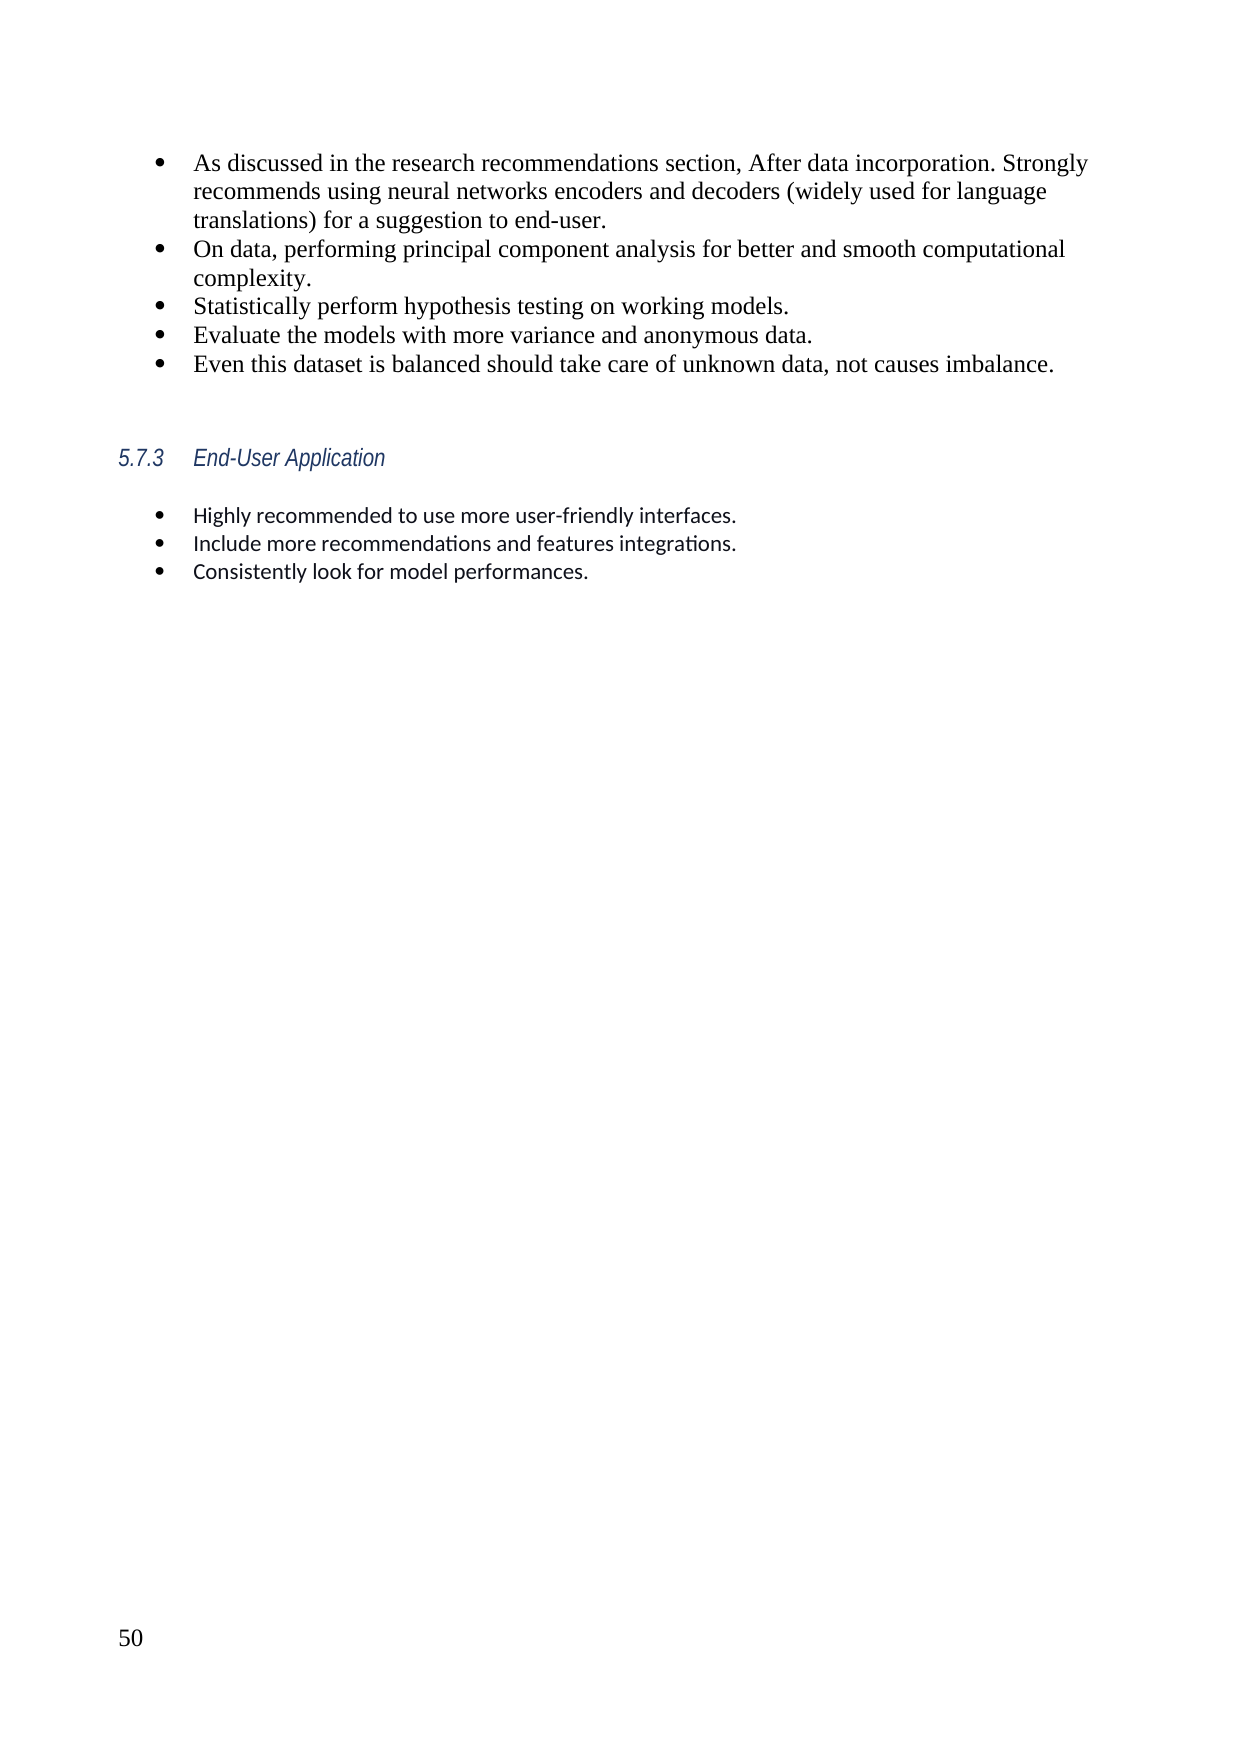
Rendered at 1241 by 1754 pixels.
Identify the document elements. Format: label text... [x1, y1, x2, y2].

list Statistically perform hypothesis testing on working models. [156, 291, 1122, 320]
list Highly recommended to use more user-friendly interfaces. [156, 501, 1122, 529]
list On data, performing principal component analysis for better and smooth computational complexity. [156, 234, 1122, 291]
list Evaluate the models with more variance and anonymous data. [156, 320, 1122, 349]
subtitle End-User Application [118, 443, 1122, 472]
list Include more recommendations and features integrations. [156, 529, 1122, 557]
list Consistently look for model performances. [156, 557, 1122, 585]
list As discussed in the research recommendations section, After data incorporation. Strongly recommends using neural networks encoders and decoders (widely used for language translations) for a suggestion to end-user. [156, 148, 1122, 234]
list Even this dataset is balanced should take care of unknown data, not causes imbalance. [156, 349, 1122, 378]
